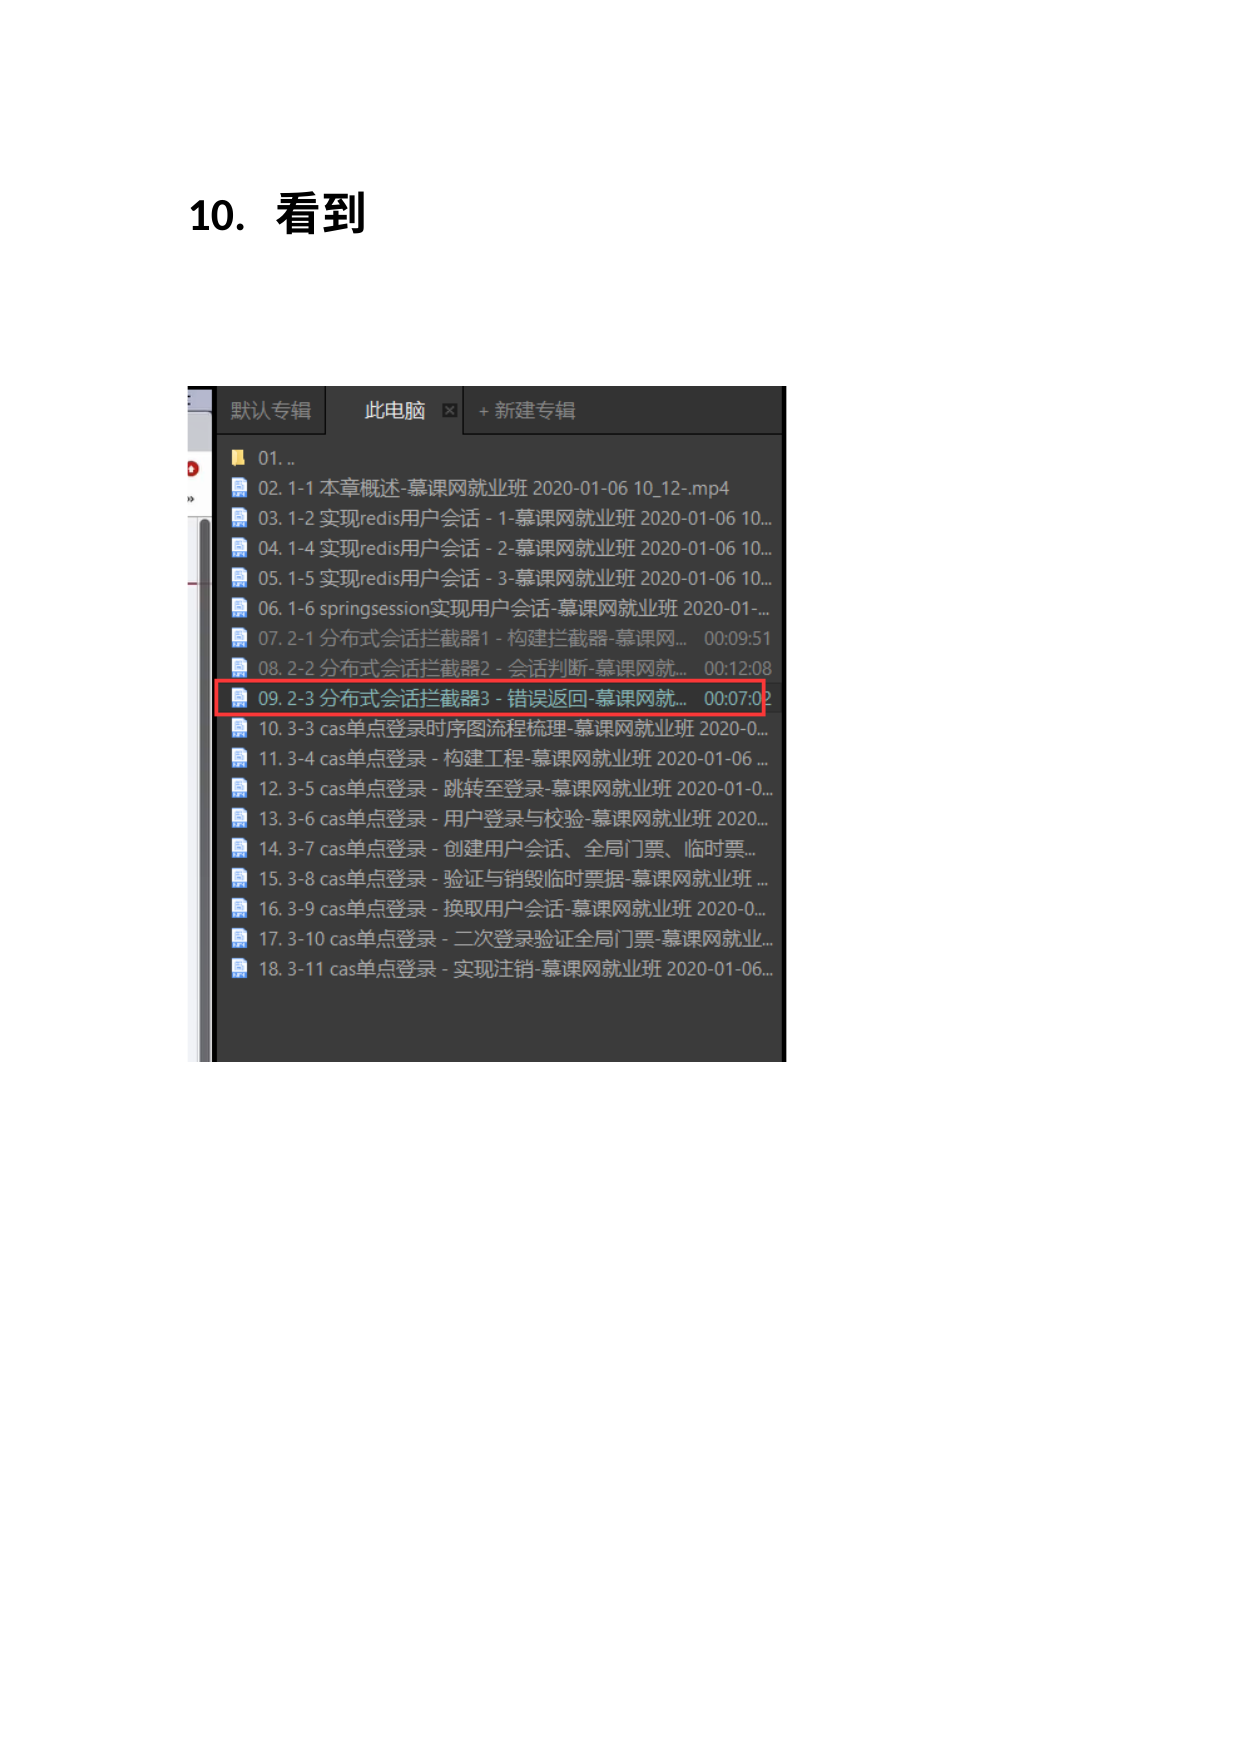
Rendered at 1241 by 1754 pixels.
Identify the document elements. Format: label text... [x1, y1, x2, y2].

picture [187, 386, 787, 1062]
subtitle 看到 [187, 162, 1053, 259]
